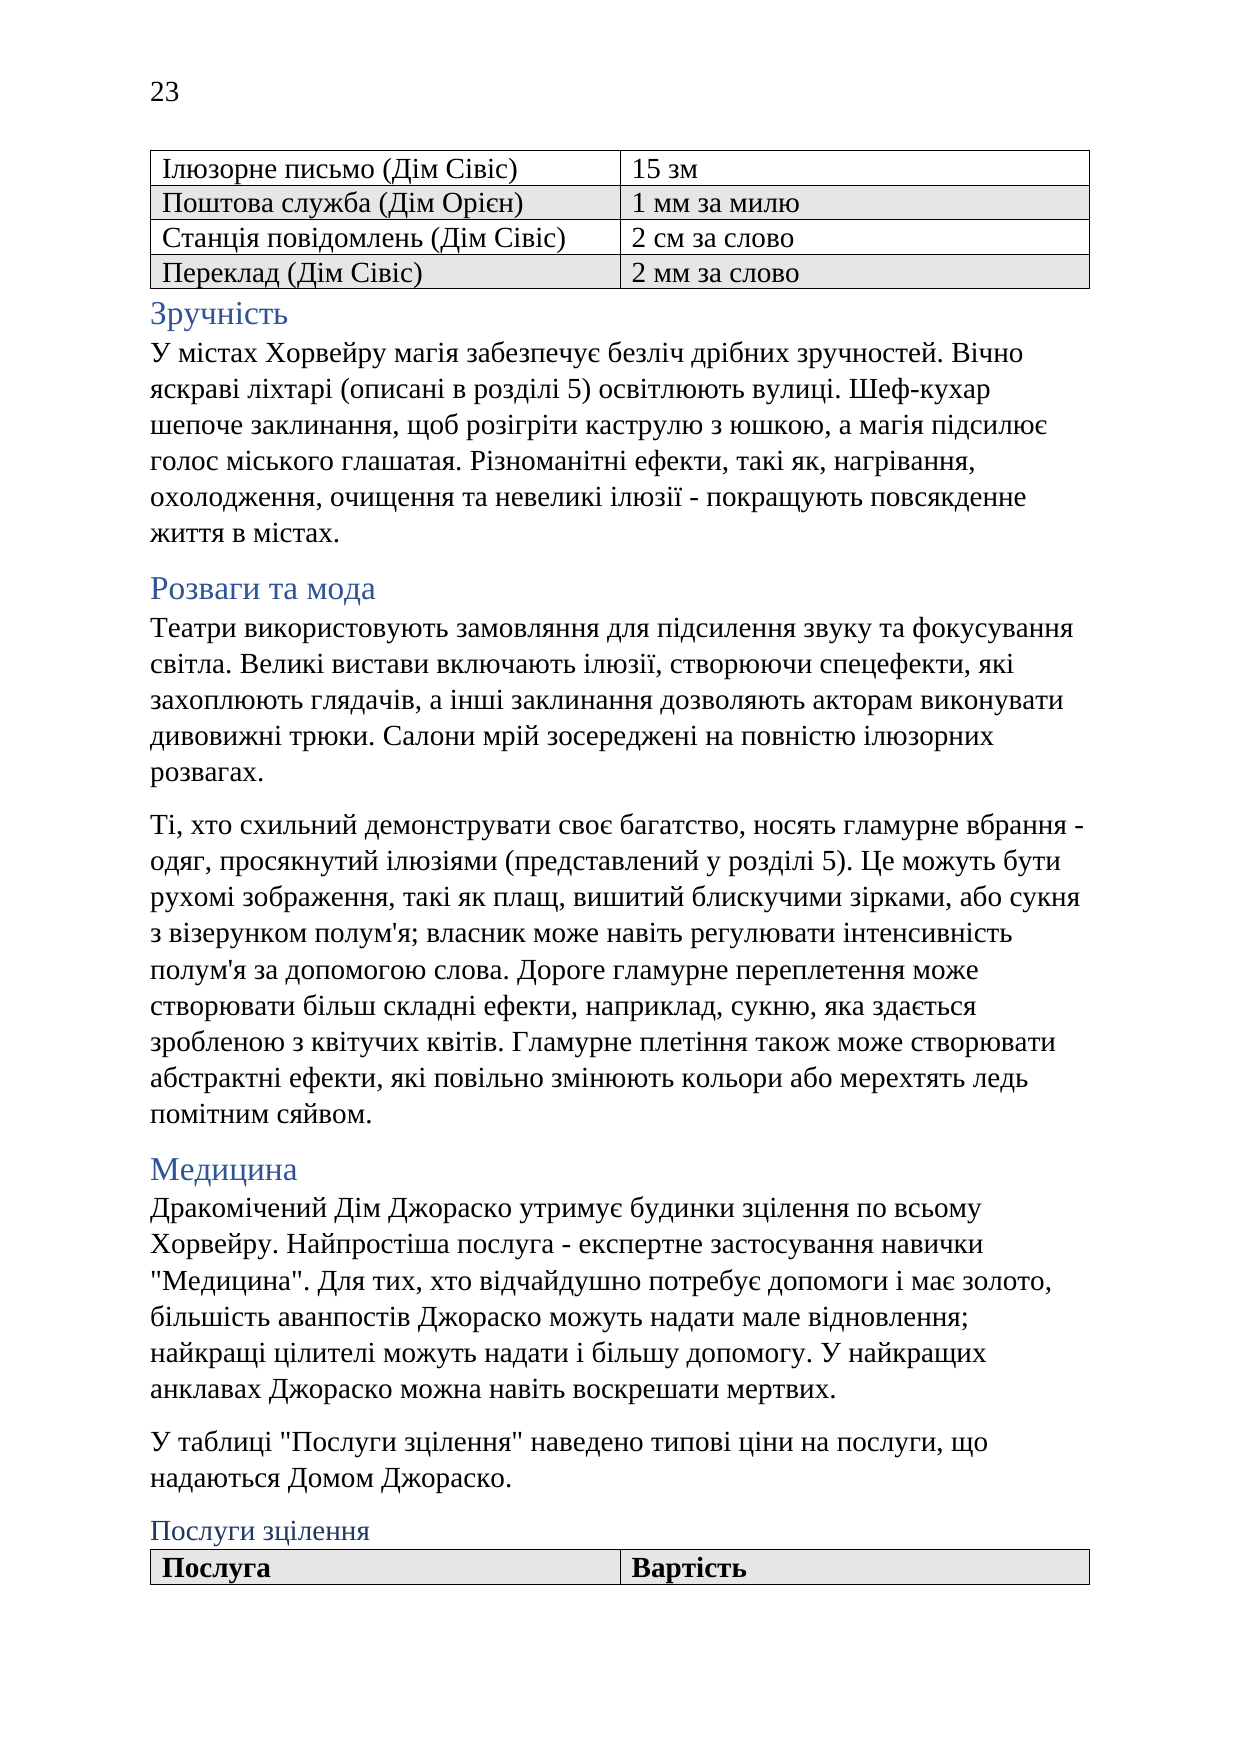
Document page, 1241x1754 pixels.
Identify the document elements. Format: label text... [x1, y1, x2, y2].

table_cell Ілюзорне письмо (Дім Сівіс) [151, 151, 620, 184]
table_header Вартість [621, 1550, 1089, 1584]
text Театри використовують замовляння для підсилення звуку та фокусування світла. Великі вистави включають ілюзії, створюючи спецефекти, які захоплюють глядачів, а інші заклинання дозволяють акторам виконувати дивовижні трюки. Салони мрій зосереджені на повністю ілюзорних розвагах. [150, 610, 1090, 788]
table_cell 2 мм за слово [621, 255, 1089, 288]
table_cell 2 см за слово [621, 220, 1089, 254]
subtitle Розваги та мода [150, 568, 1090, 607]
table_cell Станція повідомлень (Дім Сівіс) [151, 220, 620, 254]
text У містах Хорвейру магія забезпечує безліч дрібних зручностей. Вічно яскраві ліхтарі (описані в розділі 5) освітлюють вулиці. Шеф-кухар шепоче заклинання, щоб розігріти каструлю з юшкою, а магія підсилює голос міського глашатая. Різноманітні ефекти, такі як, нагрівання, охолодження, очищення та невеликі ілюзії - покращують повсякденне життя в містах. [150, 335, 1090, 549]
subtitle Зручність [150, 293, 1090, 332]
table_cell 1 мм за милю [621, 186, 1089, 219]
subtitle Медицина [150, 1149, 1090, 1187]
table_cell Переклад (Дім Сівіс) [151, 255, 620, 288]
text Ті, хто схильний демонструвати своє багатство, носять гламурне вбрання - одяг, просякнутий ілюзіями (представлений у розділі 5). Це можуть бути рухомі зображення, такі як плащ, вишитий блискучими зірками, або сукня з візерунком полум'я; власник може навіть регулювати інтенсивність полум'я за допомогою слова. Дороге гламурне переплетення може створювати більш складні ефекти, наприклад, сукню, яка здається зробленою з квітучих квітів. Гламурне плетіння також може створювати абстрактні ефекти, які повільно змінюють кольори або мерехтять ледь помітним сяйвом. [150, 807, 1090, 1130]
table_header Послуга [151, 1550, 620, 1584]
text У таблиці "Послуги зцілення" наведено типові ціни на послуги, що надаються Домом Джораско. [150, 1424, 1090, 1494]
table_cell 15 зм [621, 151, 1089, 184]
text Дракомічений Дім Джораско утримує будинки зцілення по всьому Хорвейру. Найпростіша послуга - експертне застосування навички "Медицина". Для тих, хто відчайдушно потребує допомоги і має золото, більшість аванпостів Джораско можуть надати мале відновлення; найкращі цілителі можуть надати і більшу допомогу. У найкращих анклавах Джораско можна навіть воскрешати мертвих. [150, 1191, 1090, 1405]
table_cell Поштова служба (Дім Орієн) [151, 186, 620, 219]
subtitle Послуги зцілення [150, 1513, 1090, 1547]
